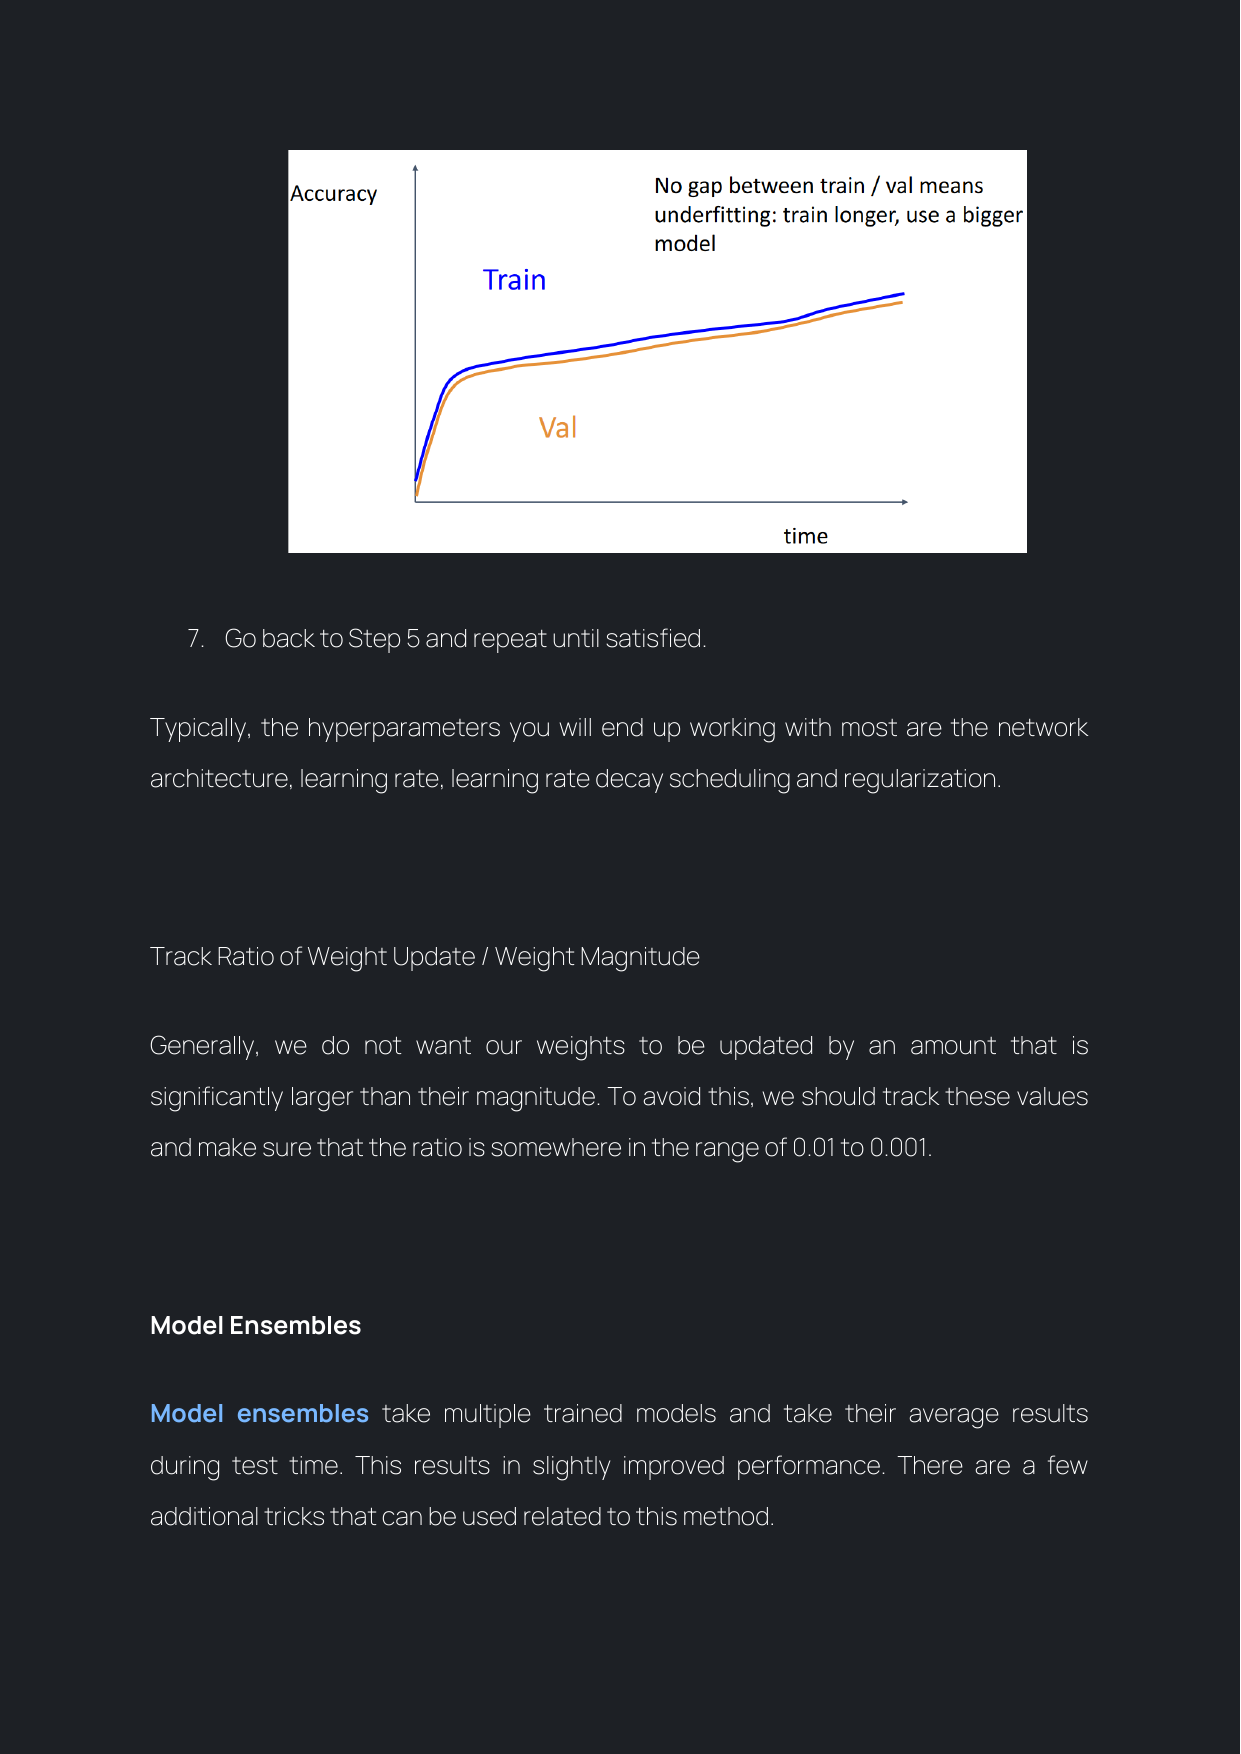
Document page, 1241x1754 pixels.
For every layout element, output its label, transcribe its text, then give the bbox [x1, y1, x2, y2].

picture [288, 150, 1027, 553]
text Generally, we do not want our weights to be updated by an amount that is significantly larger than their magnitude. To avoid this, we should track these values and make sure that the ratio is somewhere in the range of 0.01 to 0.001. [150, 1027, 1090, 1164]
text Model ensembles take multiple trained models and take their average results during test time. This results in slightly improved performance. There are a few additional tricks that can be used related to this method. [150, 1396, 1090, 1533]
list Go back to Step 5 and repeat until satisfied. [187, 621, 1090, 655]
text Typically, the hyperparameters you will end up working with most are the network architecture, learning rate, learning rate decay scheduling and regularization. [150, 710, 1090, 795]
subtitle Model Ensembles [150, 1307, 1090, 1342]
subtitle Track Ratio of Weight Update / Weight Magnitude [150, 939, 1090, 973]
